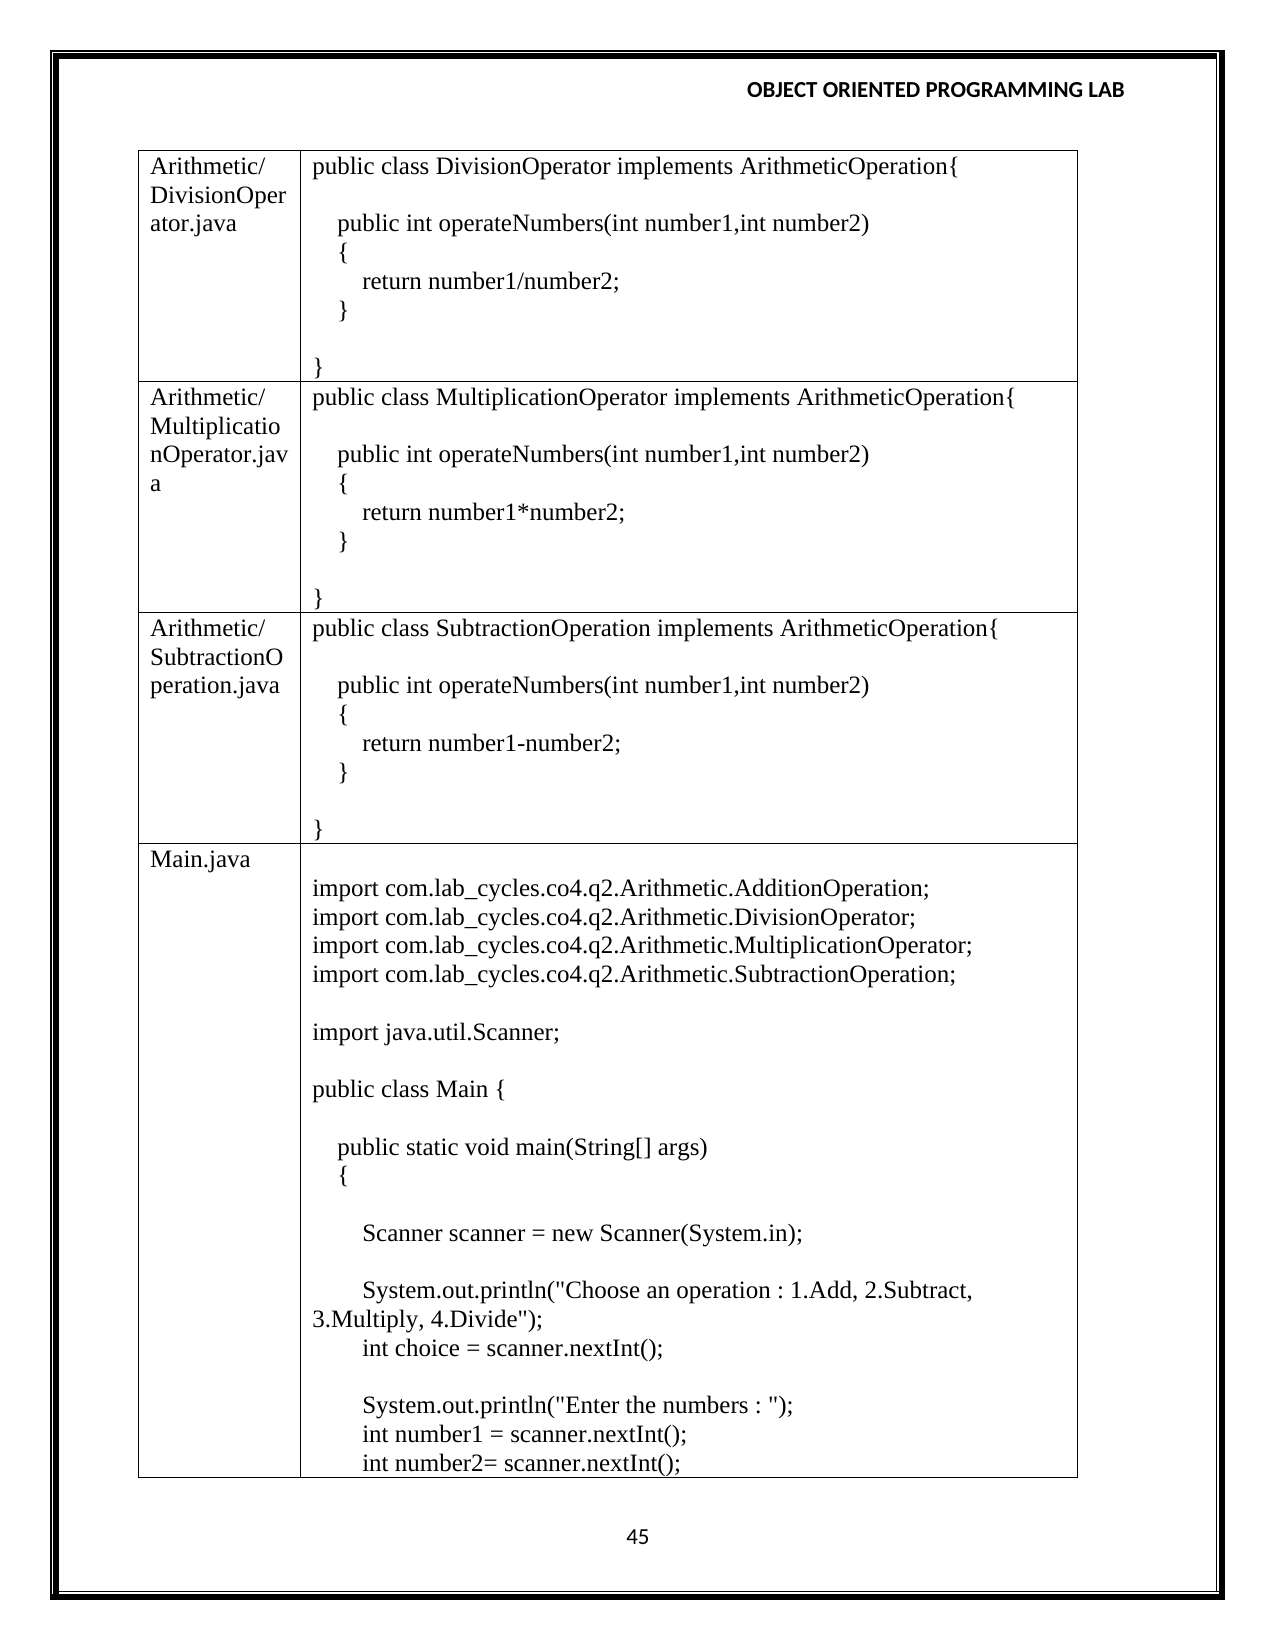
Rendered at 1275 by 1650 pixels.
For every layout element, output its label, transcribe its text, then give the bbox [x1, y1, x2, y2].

table_cell Arithmetic/ DivisionOperator.java [139, 151, 300, 381]
table_cell public class MultiplicationOperator implements ArithmeticOperation{ public int operateNumbers(int number1,int number2) { return number1*number2; } } [301, 382, 1077, 612]
table_cell Arithmetic/ SubtractionOperation.java [139, 613, 300, 843]
table_cell Arithmetic/ MultiplicationOperator.java [139, 382, 300, 612]
table_cell Main.java [139, 844, 300, 1477]
table_cell public class DivisionOperator implements ArithmeticOperation{ public int operateNumbers(int number1,int number2) { return number1/number2; } } [301, 151, 1077, 381]
table_cell public class SubtractionOperation implements ArithmeticOperation{ public int operateNumbers(int number1,int number2) { return number1-number2; } } [301, 613, 1077, 843]
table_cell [301, 844, 1077, 1477]
